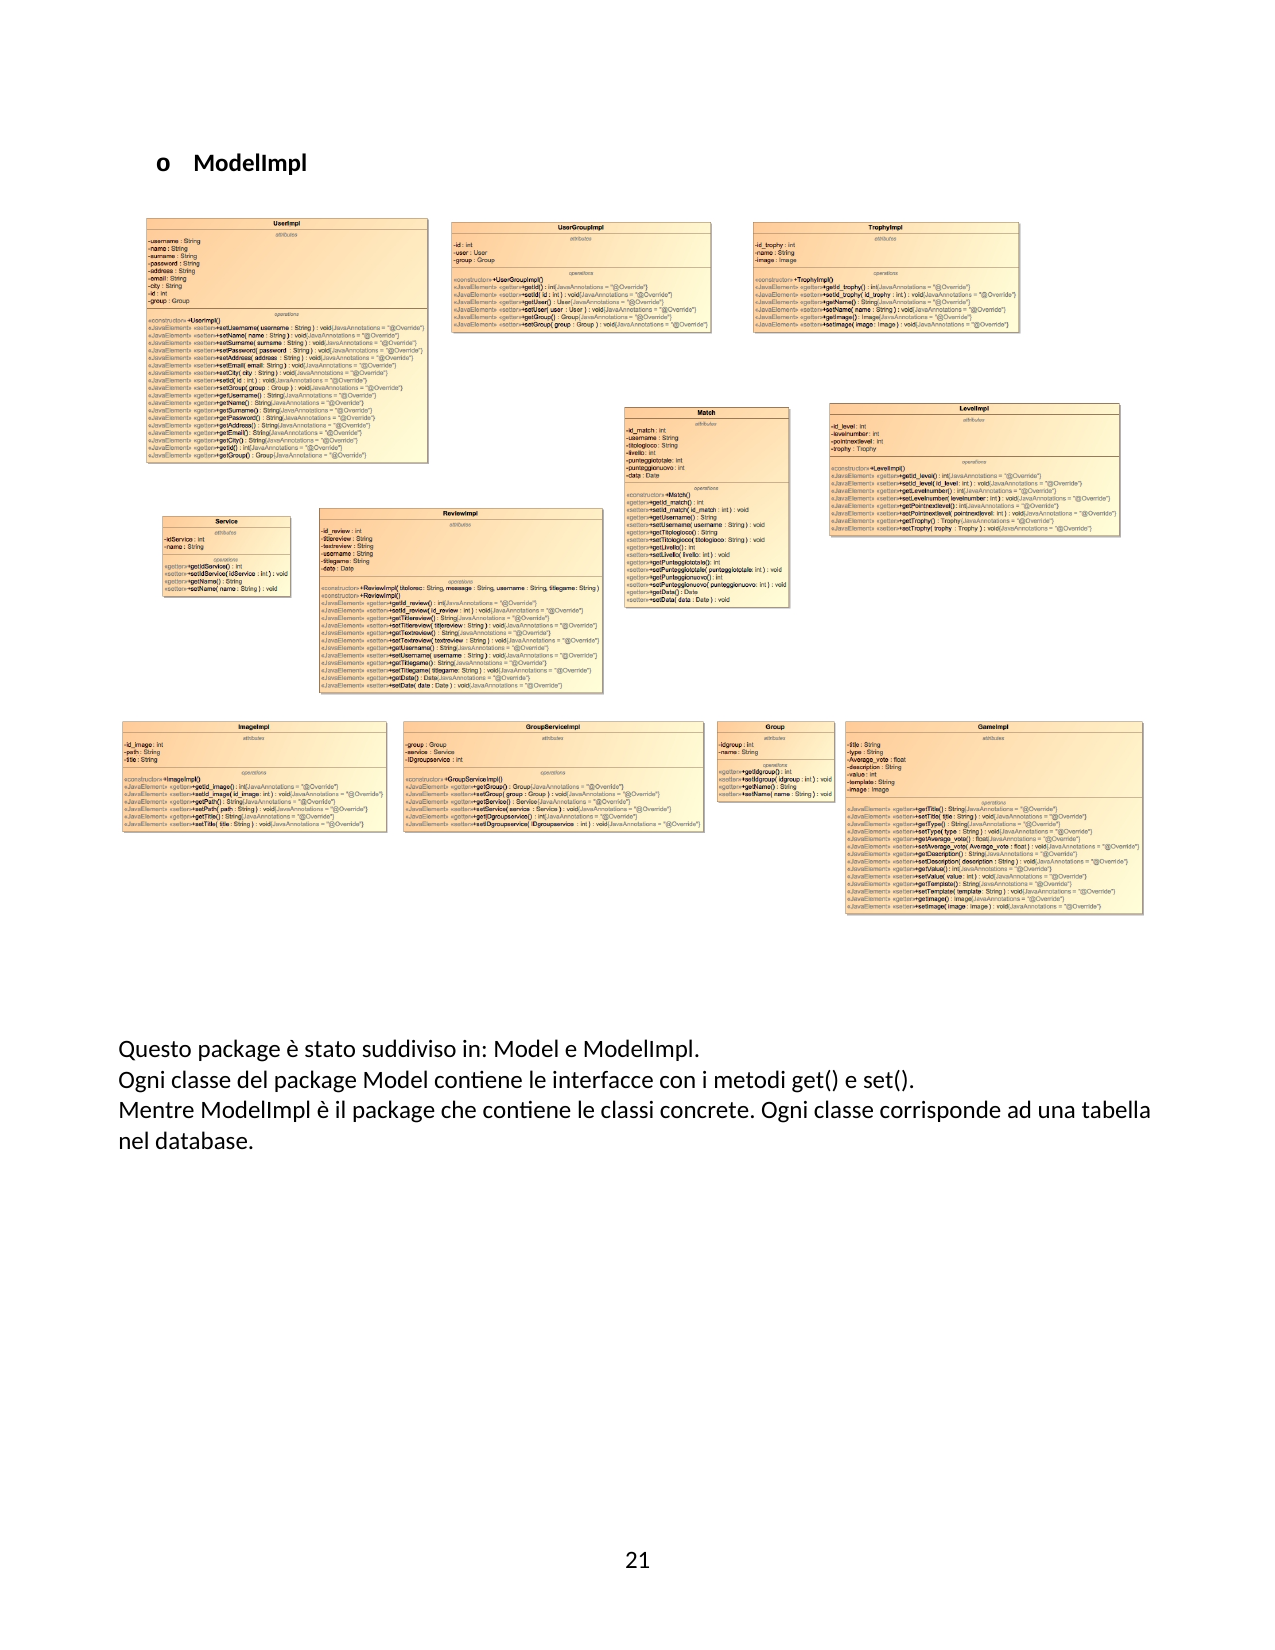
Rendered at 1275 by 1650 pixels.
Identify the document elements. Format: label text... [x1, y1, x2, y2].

list ModelImpl [156, 148, 1157, 179]
text Mentre ModelImpl è il package che contiene le classi concrete. Ogni classe corrisponde ad una tabella nel database. [118, 1094, 1157, 1155]
picture [118, 210, 1155, 922]
text Questo package è stato suddiviso in: Model e ModelImpl. [118, 1033, 1157, 1064]
text Ogni classe del package Model contiene le interfacce con i metodi get() e set(). [118, 1064, 1157, 1094]
